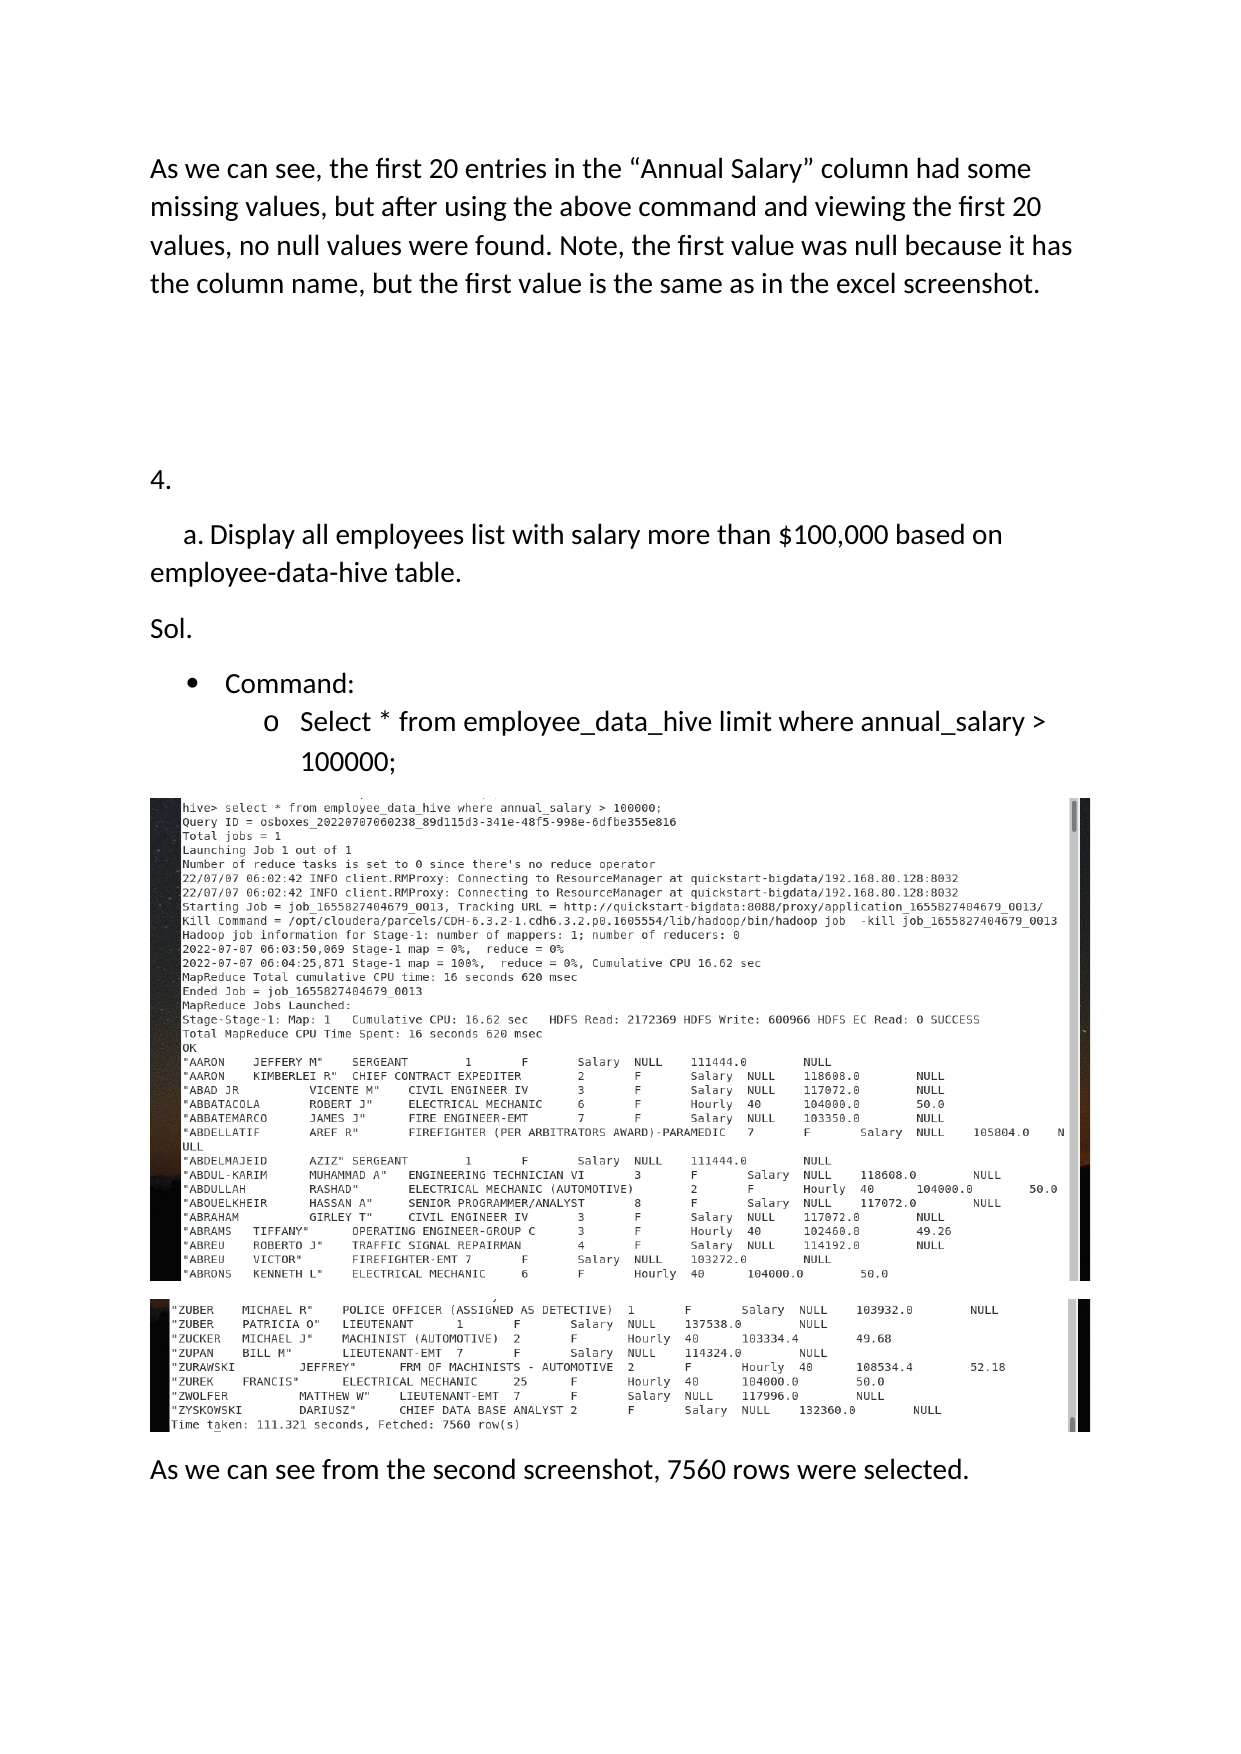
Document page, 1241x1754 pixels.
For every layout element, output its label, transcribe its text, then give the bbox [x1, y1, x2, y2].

text Sol. [150, 610, 1090, 645]
text a. Display all employees list with salary more than $100,000 based on employee-data-hive table. [150, 516, 1090, 590]
text 4. [150, 461, 1090, 497]
text As we can see, the first 20 entries in the “Annual Salary” column had some missing values, but after using the above command and viewing the first 20 values, no null values were found. Note, the first value was null because it has the column name, but the first value is the same as in the excel screenshot. [150, 150, 1090, 301]
picture [150, 798, 1091, 1281]
picture [150, 1299, 1091, 1432]
list Command: [187, 665, 1090, 700]
text As we can see from the second screenshot, 7560 rows were selected. [150, 1451, 1090, 1486]
list Select * from employee_data_hive limit where annual_salary > 100000; [262, 703, 1090, 779]
